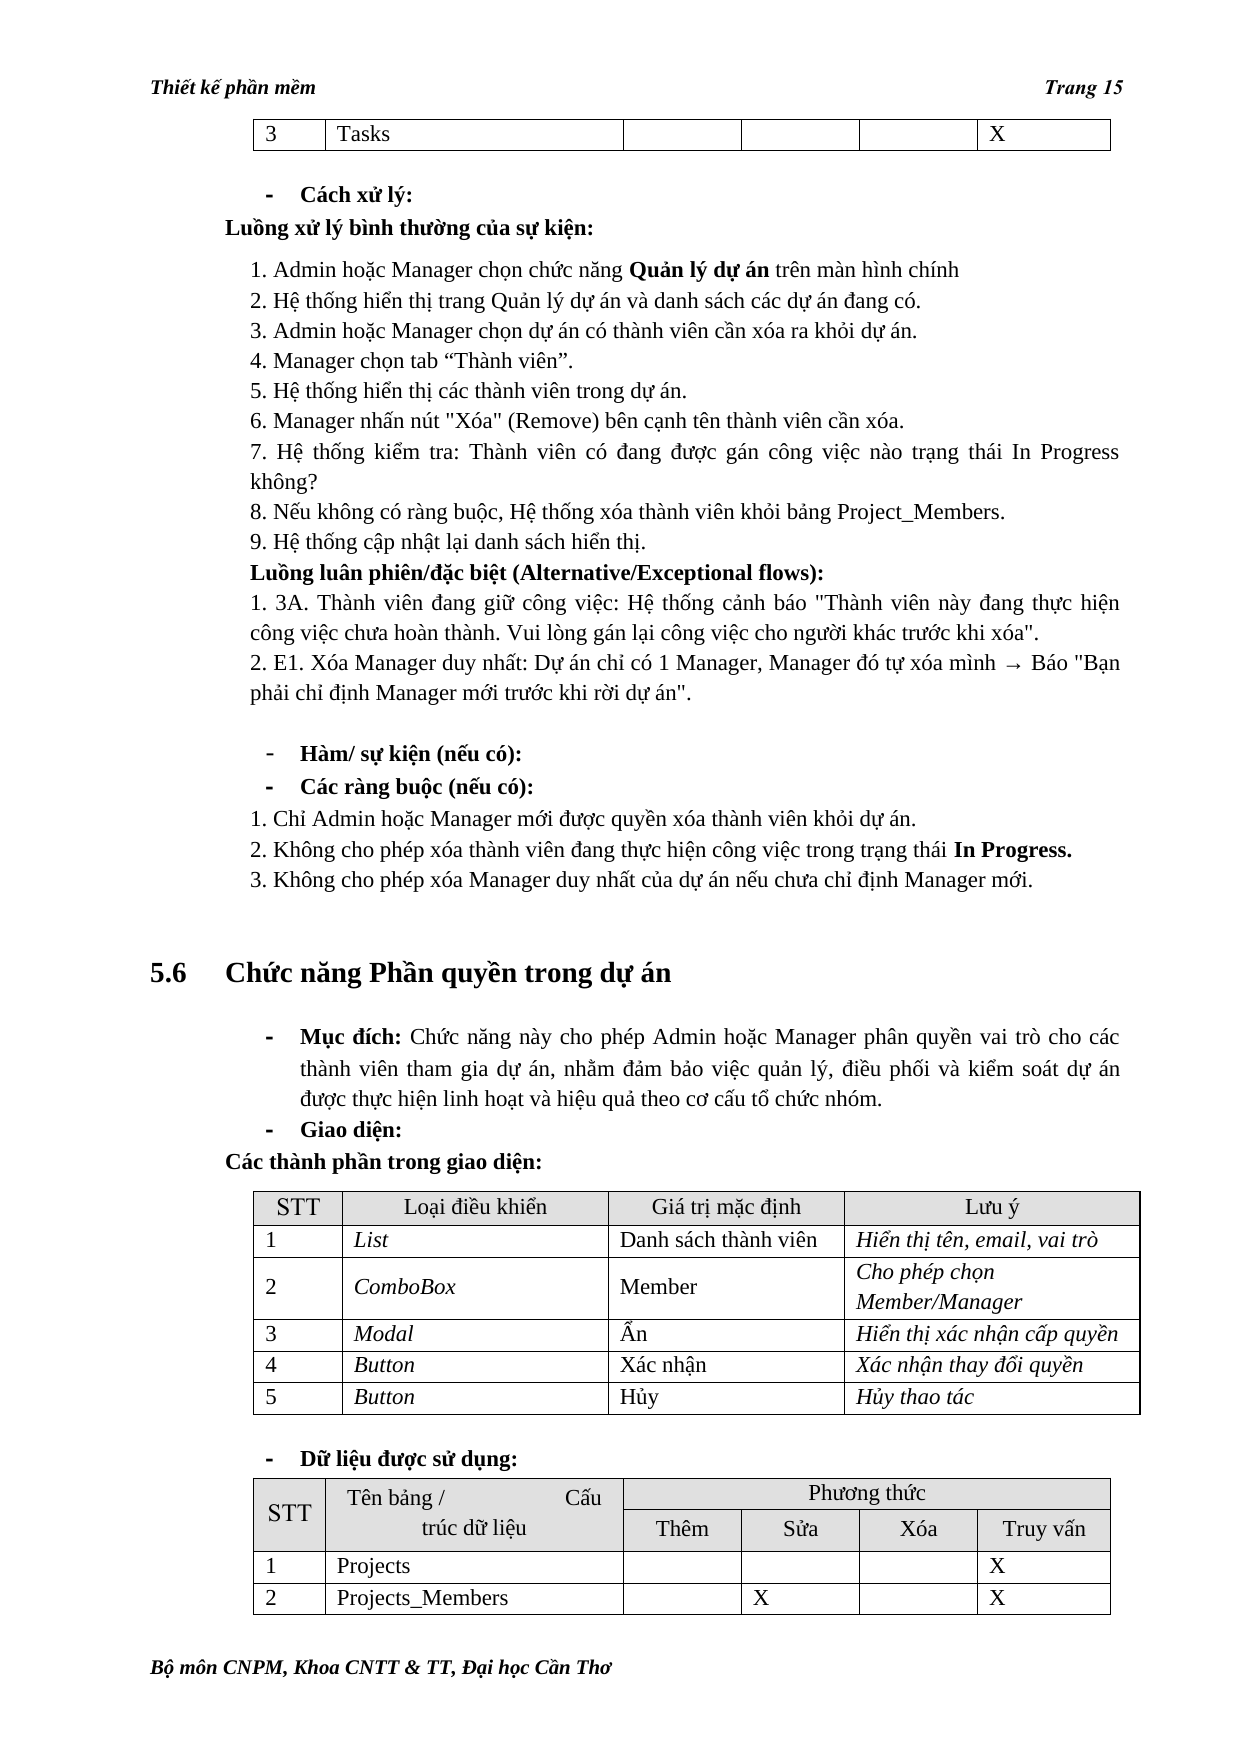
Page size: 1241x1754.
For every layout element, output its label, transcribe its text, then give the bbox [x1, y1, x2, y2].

text 2. Không cho phép xóa thành viên đang thực hiện công việc trong trạng thái In Progress. [250, 836, 1122, 862]
text 6. Manager nhấn nút "Xóa" (Remove) bên cạnh tên thành viên cần xóa. [250, 408, 1122, 434]
text Luồng luân phiên/đặc biệt (Alternative/Exceptional flows): [250, 559, 1122, 585]
text 1. Chỉ Admin hoặc Manager mới được quyền xóa thành viên khỏi dự án. [250, 805, 1122, 832]
text 4. Manager chọn tab “Thành viên”. [250, 347, 1122, 373]
text 2. E1. Xóa Manager duy nhất: Dự án chỉ có 1 Manager, Manager đó tự xóa mình → Báo "Bạn phải chỉ định Manager mới trước khi rời dự án". [250, 649, 1122, 706]
list Các ràng buộc (nếu có): [262, 773, 1122, 801]
text 7. Hệ thống kiểm tra: Thành viên có đang được gán công việc nào trạng thái In Progress không? [250, 438, 1122, 494]
list Dữ liệu được sử dụng: [262, 1445, 1122, 1473]
text Các thành phần trong giao diện: [150, 1148, 1122, 1174]
text 1. Admin hoặc Manager chọn chức năng Quản lý dự án trên màn hình chính [250, 257, 1122, 283]
text 2. Hệ thống hiển thị trang Quản lý dự án và danh sách các dự án đang có. [250, 287, 1122, 313]
list Hàm/ sự kiện (nếu có): [262, 740, 1122, 769]
text 1. 3A. Thành viên đang giữ công việc: Hệ thống cảnh báo "Thành viên này đang thực hiện công việc chưa hoàn thành. Vui lòng gán lại công việc cho người khác trước khi xóa". [250, 589, 1122, 645]
list Cách xử lý: [262, 181, 1122, 210]
text 8. Nếu không có ràng buộc, Hệ thống xóa thành viên khỏi bảng Project_Members. [250, 498, 1122, 524]
text 3. Không cho phép xóa Manager duy nhất của dự án nếu chưa chỉ định Manager mới. [250, 866, 1122, 892]
text 9. Hệ thống cập nhật lại danh sách hiển thị. [250, 528, 1122, 555]
list Mục đích: Chức năng này cho phép Admin hoặc Manager phân quyền vai trò cho các thành viên tham gia dự án, nhằm đảm bảo việc quản lý, điều phối và kiểm soát dự án được thực hiện linh hoạt và hiệu quả theo cơ cấu tổ chức nhóm. [262, 1023, 1122, 1112]
list Giao diện: [262, 1116, 1122, 1144]
text 5. Hệ thống hiển thị các thành viên trong dự án. [250, 377, 1122, 404]
subtitle Chức năng Phần quyền trong dự án [150, 955, 1122, 989]
text 3. Admin hoặc Manager chọn dự án có thành viên cần xóa ra khỏi dự án. [250, 317, 1122, 343]
text Luồng xử lý bình thường của sự kiện: [150, 214, 1122, 240]
